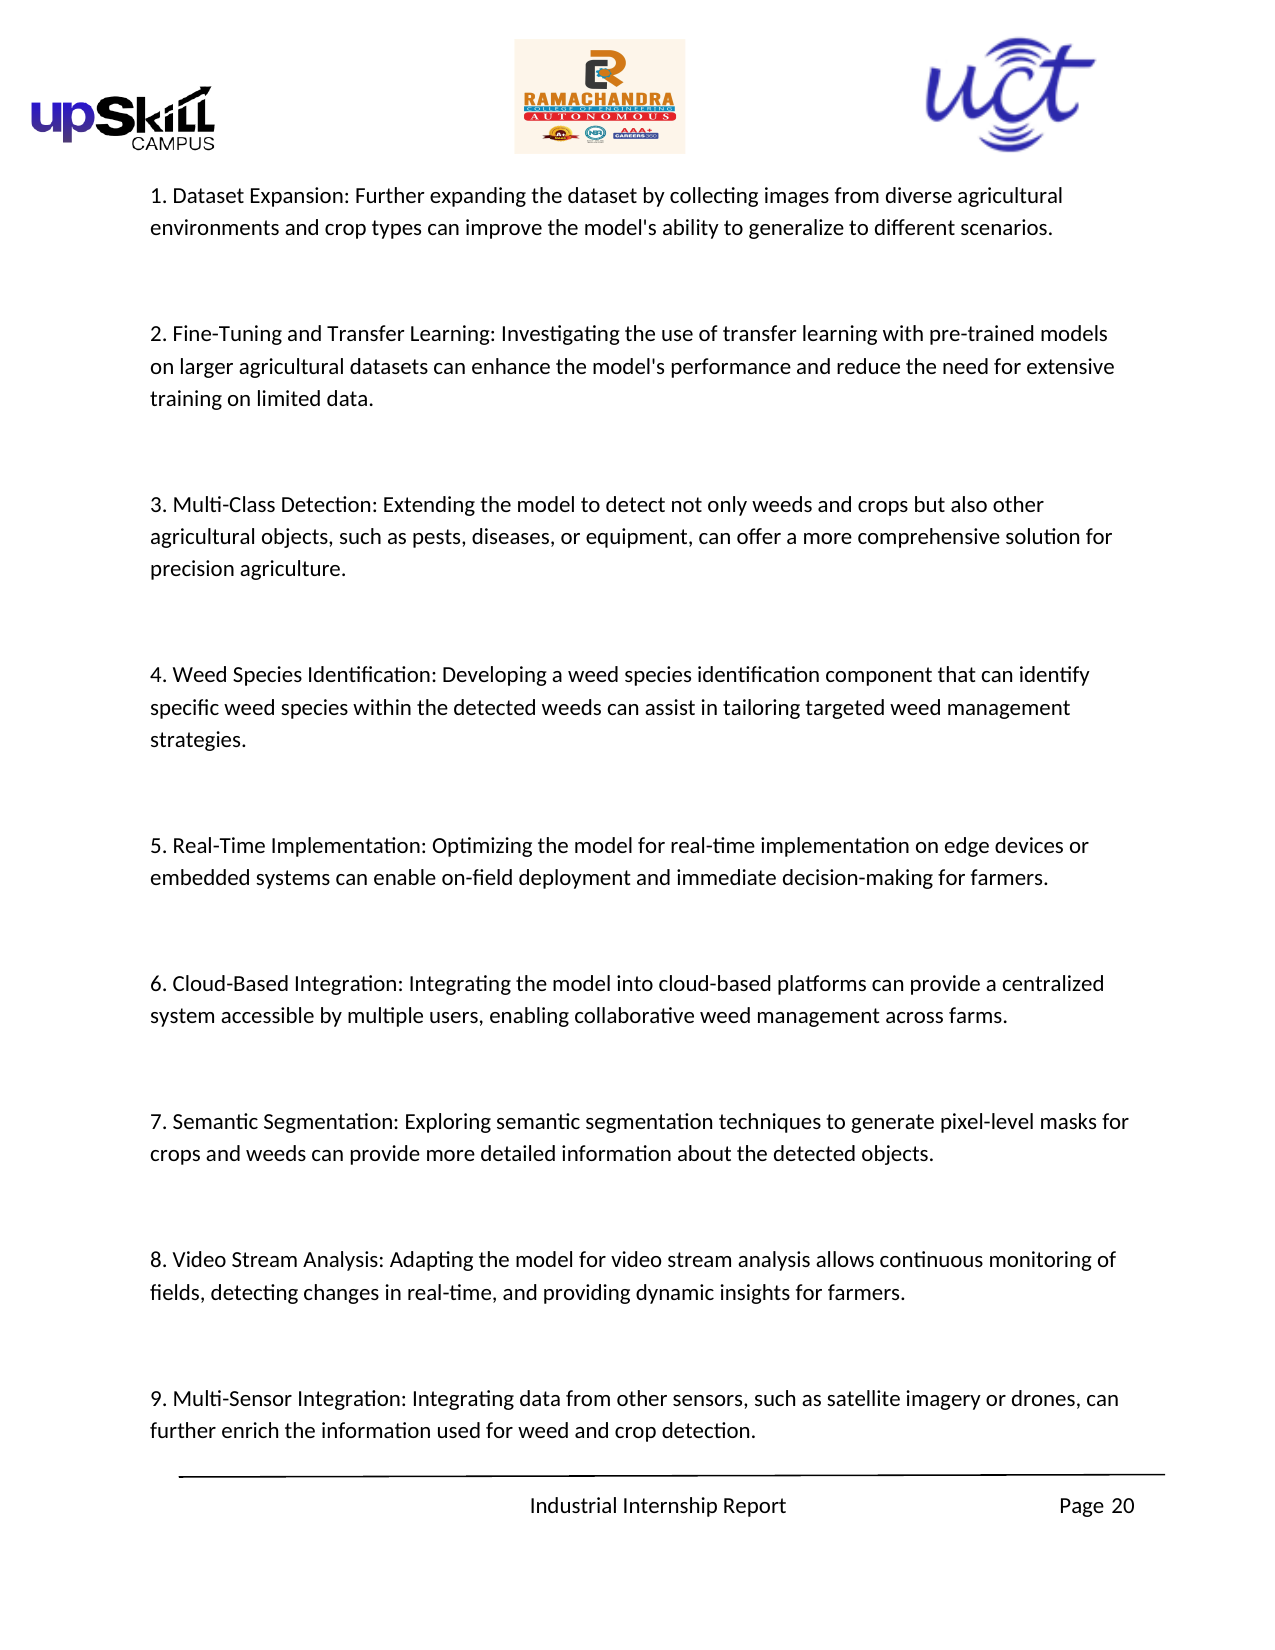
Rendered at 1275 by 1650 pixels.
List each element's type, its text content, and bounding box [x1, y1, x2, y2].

text 5. Real-Time Implementation: Optimizing the model for real-time implementation on edge devices or embedded systems can enable on-field deployment and immediate decision-making for farmers. [150, 831, 1134, 891]
text 2. Fine-Tuning and Transfer Learning: Investigating the use of transfer learning with pre-trained models on larger agricultural datasets can enhance the model's performance and reduce the need for extensive training on limited data. [150, 319, 1134, 412]
picture [514, 39, 686, 154]
text 3. Multi-Class Detection: Extending the model to detect not only weeds and crops but also other agricultural objects, such as pests, diseases, or equipment, can offer a more comprehensive solution for precision agriculture. [150, 490, 1134, 582]
text 1. Dataset Expansion: Further expanding the dataset by collecting images from diverse agricultural environments and crop types can improve the model's ability to generalize to different scenarios. [150, 181, 1134, 242]
picture [923, 28, 1102, 154]
text 4. Weed Species Identification: Developing a weed species identification component that can identify specific weed species within the detected weeds can assist in tailoring targeted weed management strategies. [150, 660, 1134, 753]
text 6. Cloud-Based Integration: Integrating the model into cloud-based platforms can provide a centralized system accessible by multiple users, enabling collaborative weed management across farms. [150, 969, 1134, 1029]
text 8. Video Stream Analysis: Adapting the model for video stream analysis allows continuous monitoring of fields, detecting changes in real-time, and providing dynamic insights for farmers. [150, 1246, 1134, 1306]
text 9. Multi-Sensor Integration: Integrating data from other sensors, such as satellite imagery or drones, can further enrich the information used for weed and crop detection. [150, 1384, 1134, 1444]
text 7. Semantic Segmentation: Exploring semantic segmentation techniques to generate pixel-level masks for crops and weeds can provide more detailed information about the detected objects. [150, 1107, 1134, 1167]
picture [0, 73, 246, 154]
